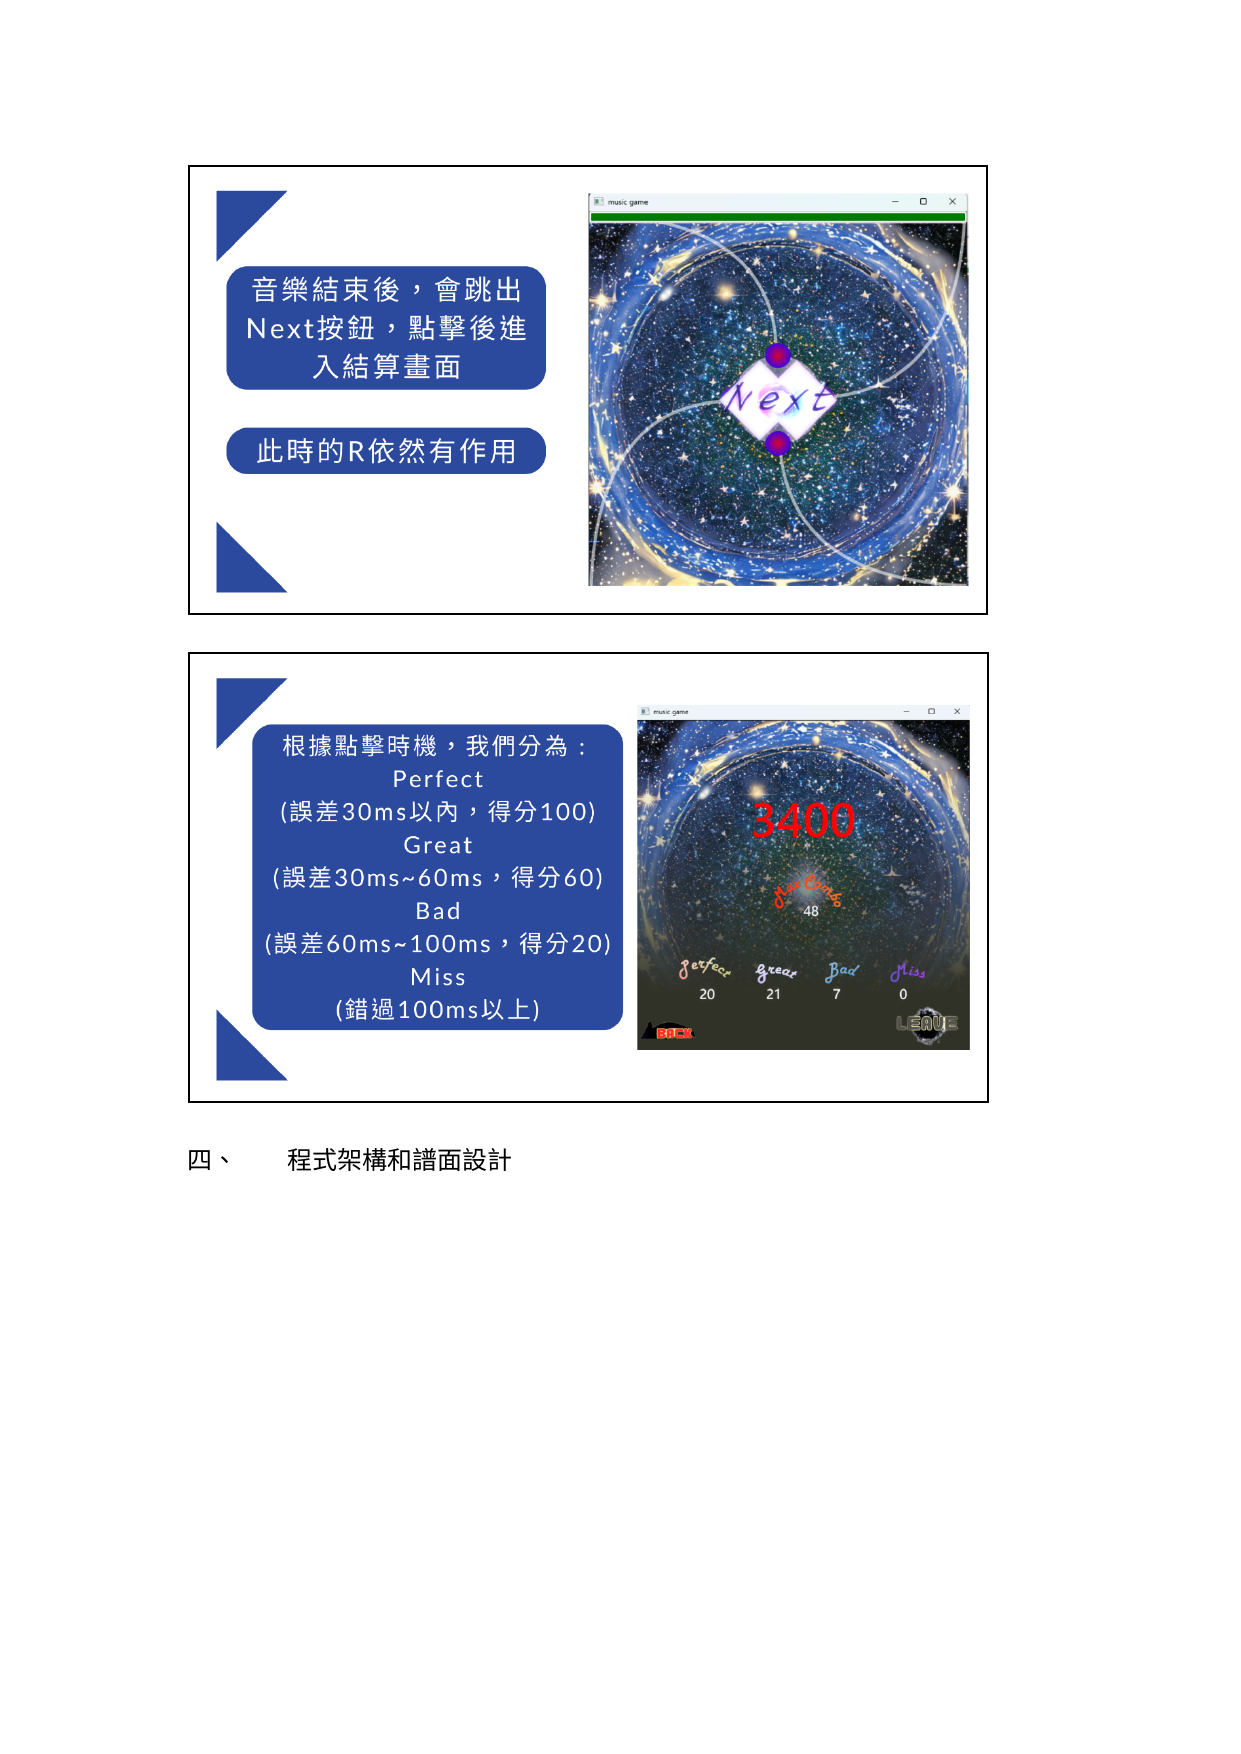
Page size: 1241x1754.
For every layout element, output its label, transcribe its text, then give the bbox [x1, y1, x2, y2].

picture [190, 654, 987, 1101]
picture [190, 167, 986, 613]
list 程式架構和譜面設計 [187, 1139, 1053, 1177]
